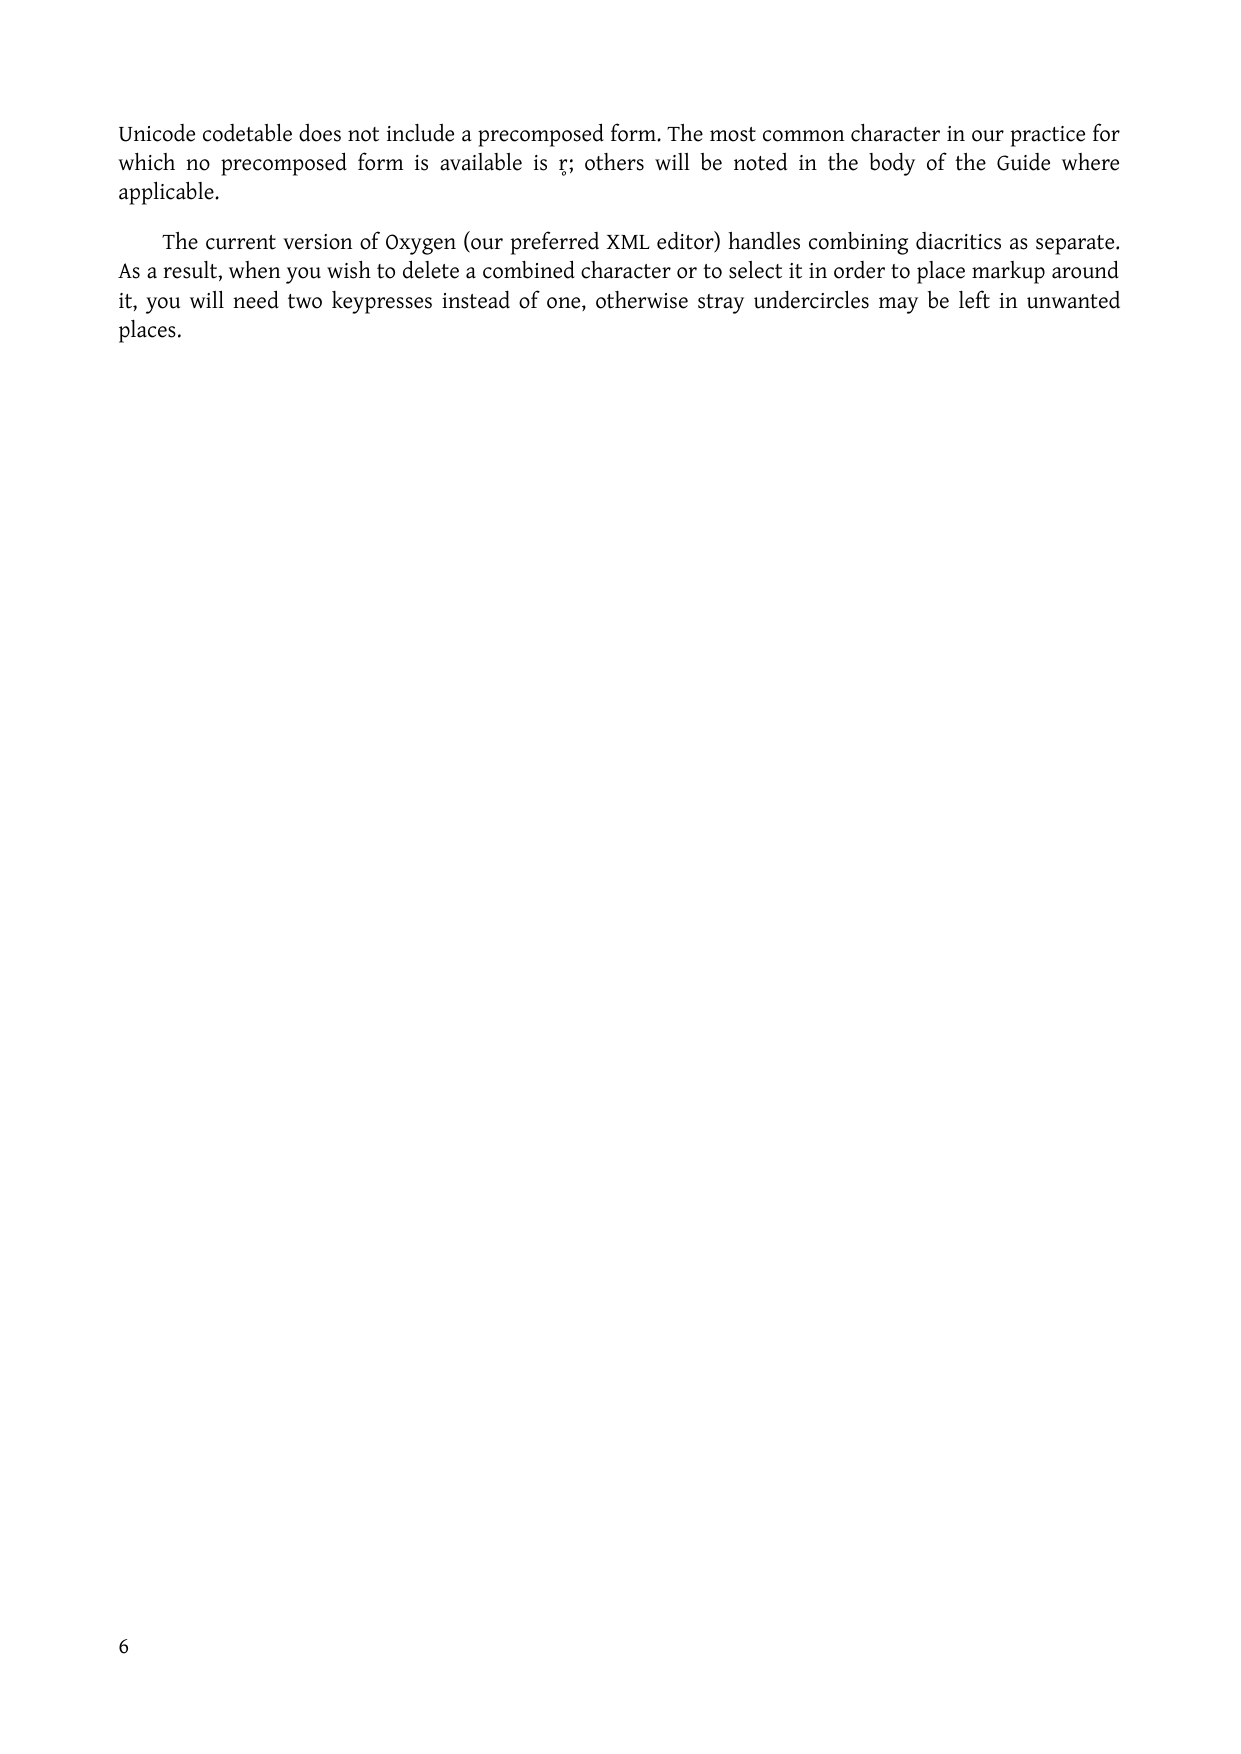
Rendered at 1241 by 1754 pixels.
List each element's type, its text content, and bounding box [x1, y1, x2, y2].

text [118, 118, 1122, 206]
text The current version of Oxygen (our preferred XML editor) handles combining diacritics as separate. As a result, when you wish to delete a combined character or to select it in order to place markup around it, you will need two keypresses instead of one, otherwise stray undercircles may be left in unwanted places. [118, 226, 1122, 343]
